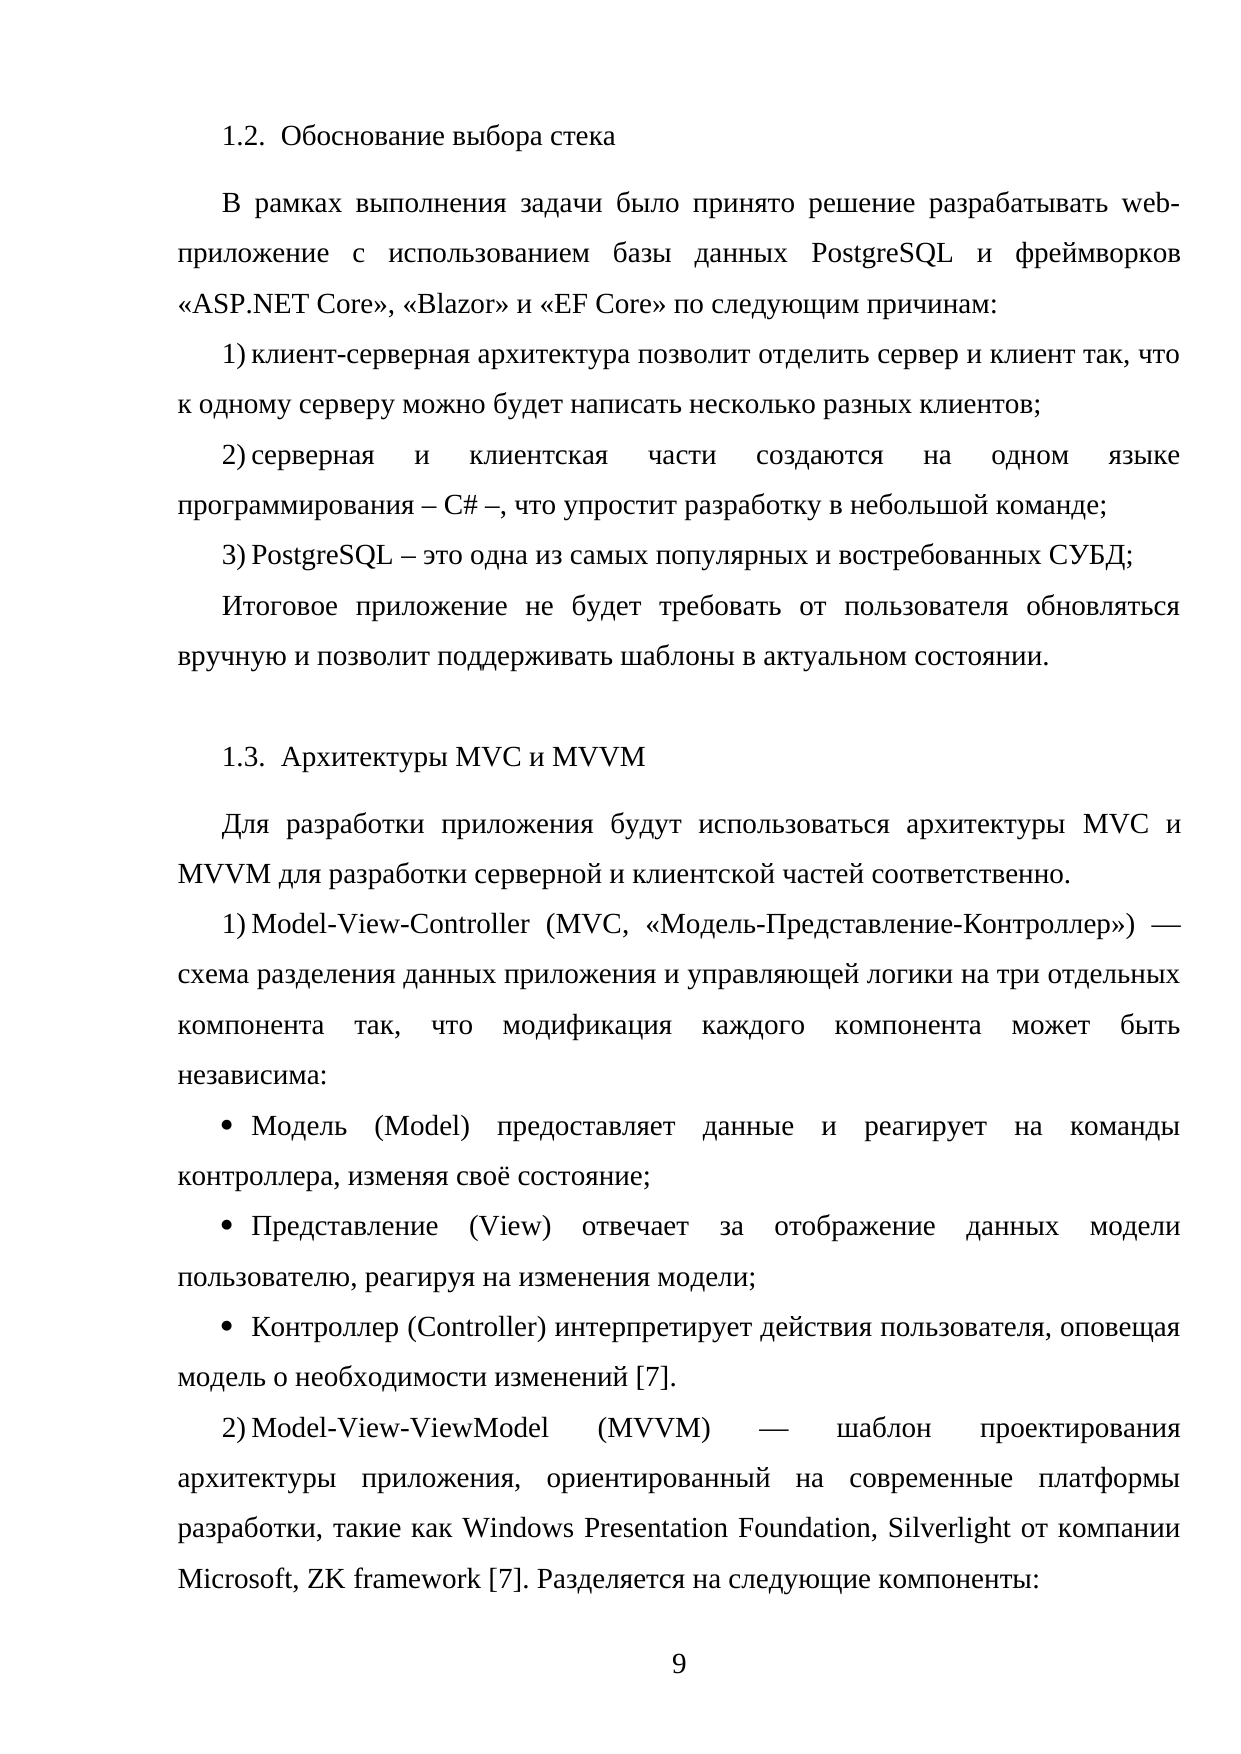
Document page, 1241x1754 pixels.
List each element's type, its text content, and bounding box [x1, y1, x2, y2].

subtitle Обоснование выбора стека [177, 118, 1181, 152]
text В рамках выполнения задачи было принято решение разрабатывать web-приложение с использованием базы данных PostgreSQL и фреймворков «ASP.NET Core», «Blazor» и «EF Core» по следующим причинам: [177, 185, 1181, 319]
list Модель (Model) предоставляет данные и реагирует на команды контроллера, изменяя своё состояние; [177, 1108, 1181, 1192]
list Представление (View) отвечает за отображение данных модели пользователю, реагируя на изменения модели; [177, 1208, 1181, 1292]
list клиент-серверная архитектура позволит отделить сервер и клиент так, что к одному серверу можно будет написать несколько разных клиентов; [177, 336, 1181, 420]
text Итоговое приложение не будет требовать от пользователя обновляться вручную и позволит поддерживать шаблоны в актуальном состоянии. [177, 588, 1181, 672]
text Для разработки приложения будут использоваться архитектуры MVC и MVVM для разработки серверной и клиентской частей соответственно. [177, 806, 1181, 889]
list серверная и клиентская части создаются на одном языке программирования – C# –, что упростит разработку в небольшой команде; [177, 437, 1181, 521]
list PostgreSQL – это одна из самых популярных и востребованных СУБД; [177, 537, 1181, 571]
list Model-View-Controller (MVC, «Модель-Представление-Контроллер») — схема разделения данных приложения и управляющей логики на три отдельных компонента так, что модификация каждого компонента может быть независима: [177, 906, 1181, 1091]
list Model-View-ViewModel (MVVM) — шаблон проектирования архитектуры приложения, ориентированный на современные платформы разработки, такие как Windows Presentation Foundation, Silverlight от компании Microsoft, ZK framework [7]. Разделяется на следующие компоненты: [177, 1410, 1181, 1594]
subtitle Архитектуры MVC и MVVM [177, 739, 1181, 772]
list Контроллер (Controller) интерпретирует действия пользователя, оповещая модель о необходимости изменений [7]. [177, 1309, 1181, 1393]
